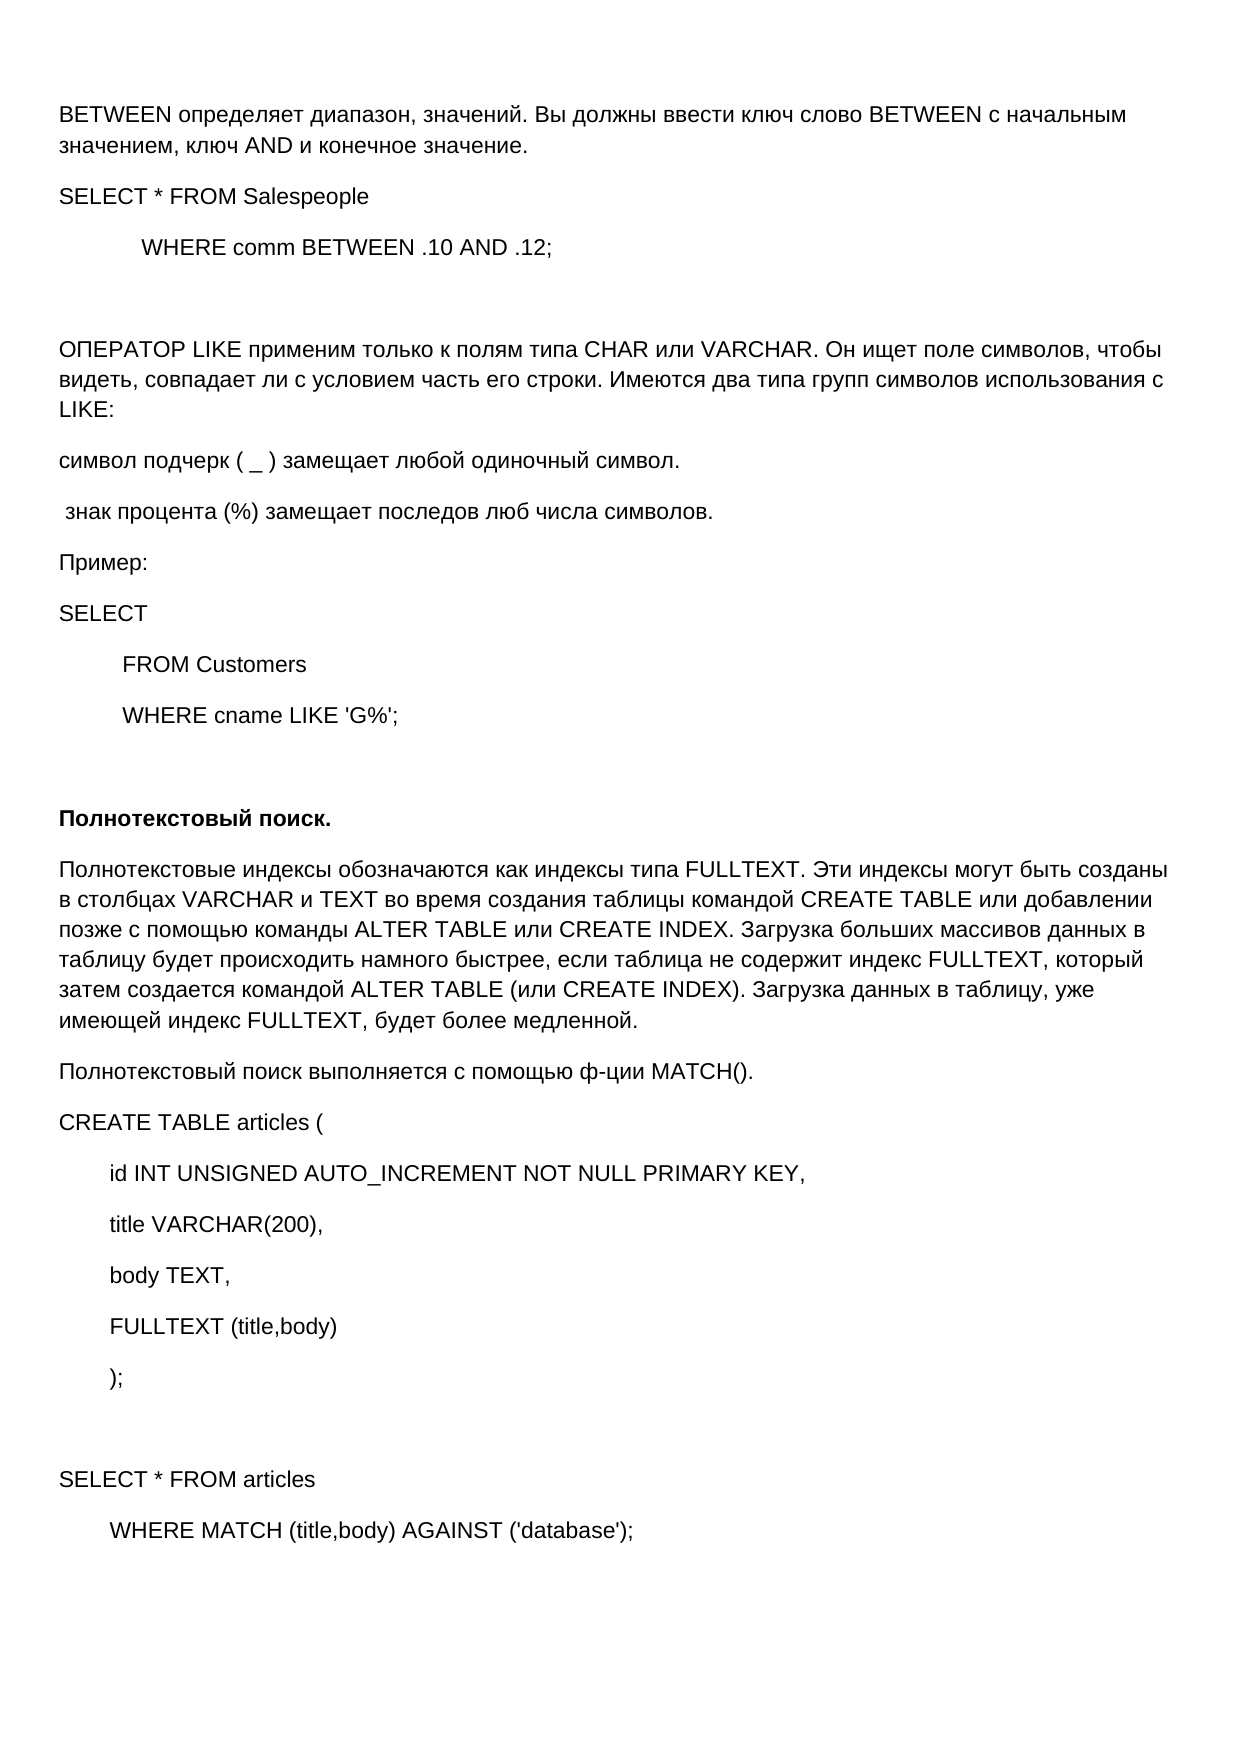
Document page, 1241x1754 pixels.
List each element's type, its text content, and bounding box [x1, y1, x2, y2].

text CREATE TABLE articles ( [58, 1109, 1182, 1135]
text Полнотекстовые индексы обозначаются как индексы типа FULLTEXT. Эти индексы могут быть созданы в столбцах VARCHAR и TEXT во время создания таблицы командой CREATE TABLE или добавлении позже с помощью команды ALTER TABLE или CREATE INDEX. Загрузка больших массивов данных в таблицу будет происходить намного быстрее, если таблица не содержит индекс FULLTEXT, который затем создается командой ALTER TABLE (или CREATE INDEX). Загрузка данных в таблицу, уже имеющей индекс FULLTEXT, будет более медленной. [58, 856, 1182, 1033]
text ); [58, 1364, 1182, 1390]
text WHERE MATCH (title,body) AGAINST ('database'); [58, 1517, 1182, 1543]
text title VARCHAR(200), [58, 1211, 1182, 1237]
text SELECT * FROM Salespeople [58, 183, 1182, 209]
text ОПЕРАТОР LIKE применим только к полям типа CHAR или VARCHAR. Он ищет поле символов, чтобы видеть, совпадает ли с условием часть его строки. Имеются два типа групп символов использования с LIKE: [58, 336, 1182, 422]
text FROM Customers [58, 651, 1182, 678]
text Полнотекстовый поиск выполняется с помощью ф-ции MATCH(). [58, 1058, 1182, 1084]
text SELECT * FROM articles [58, 1466, 1182, 1492]
text body TEXT, [58, 1262, 1182, 1288]
text BETWEEN определяет диапазон, значений. Вы должны ввести ключ слово BETWEEN с начальным значением, ключ AND и конечное значение. [58, 101, 1182, 158]
text id INT UNSIGNED AUTO_INCREMENT NOT NULL PRIMARY KEY, [58, 1160, 1182, 1186]
text Пример: [58, 549, 1182, 576]
text WHERE cname LIKE 'G%'; [58, 702, 1182, 729]
text FULLTEXT (title,body) [58, 1313, 1182, 1339]
text WHERE comm BETWEEN .10 AND .12; [58, 234, 1182, 260]
text знак процента (%) замещает последов люб числа символов. [58, 498, 1182, 524]
text SELECT [58, 600, 1182, 627]
text Полнотекстовый поиск. [58, 804, 1182, 831]
text символ подчерк ( _ ) замещает любой одиночный символ. [58, 447, 1182, 473]
